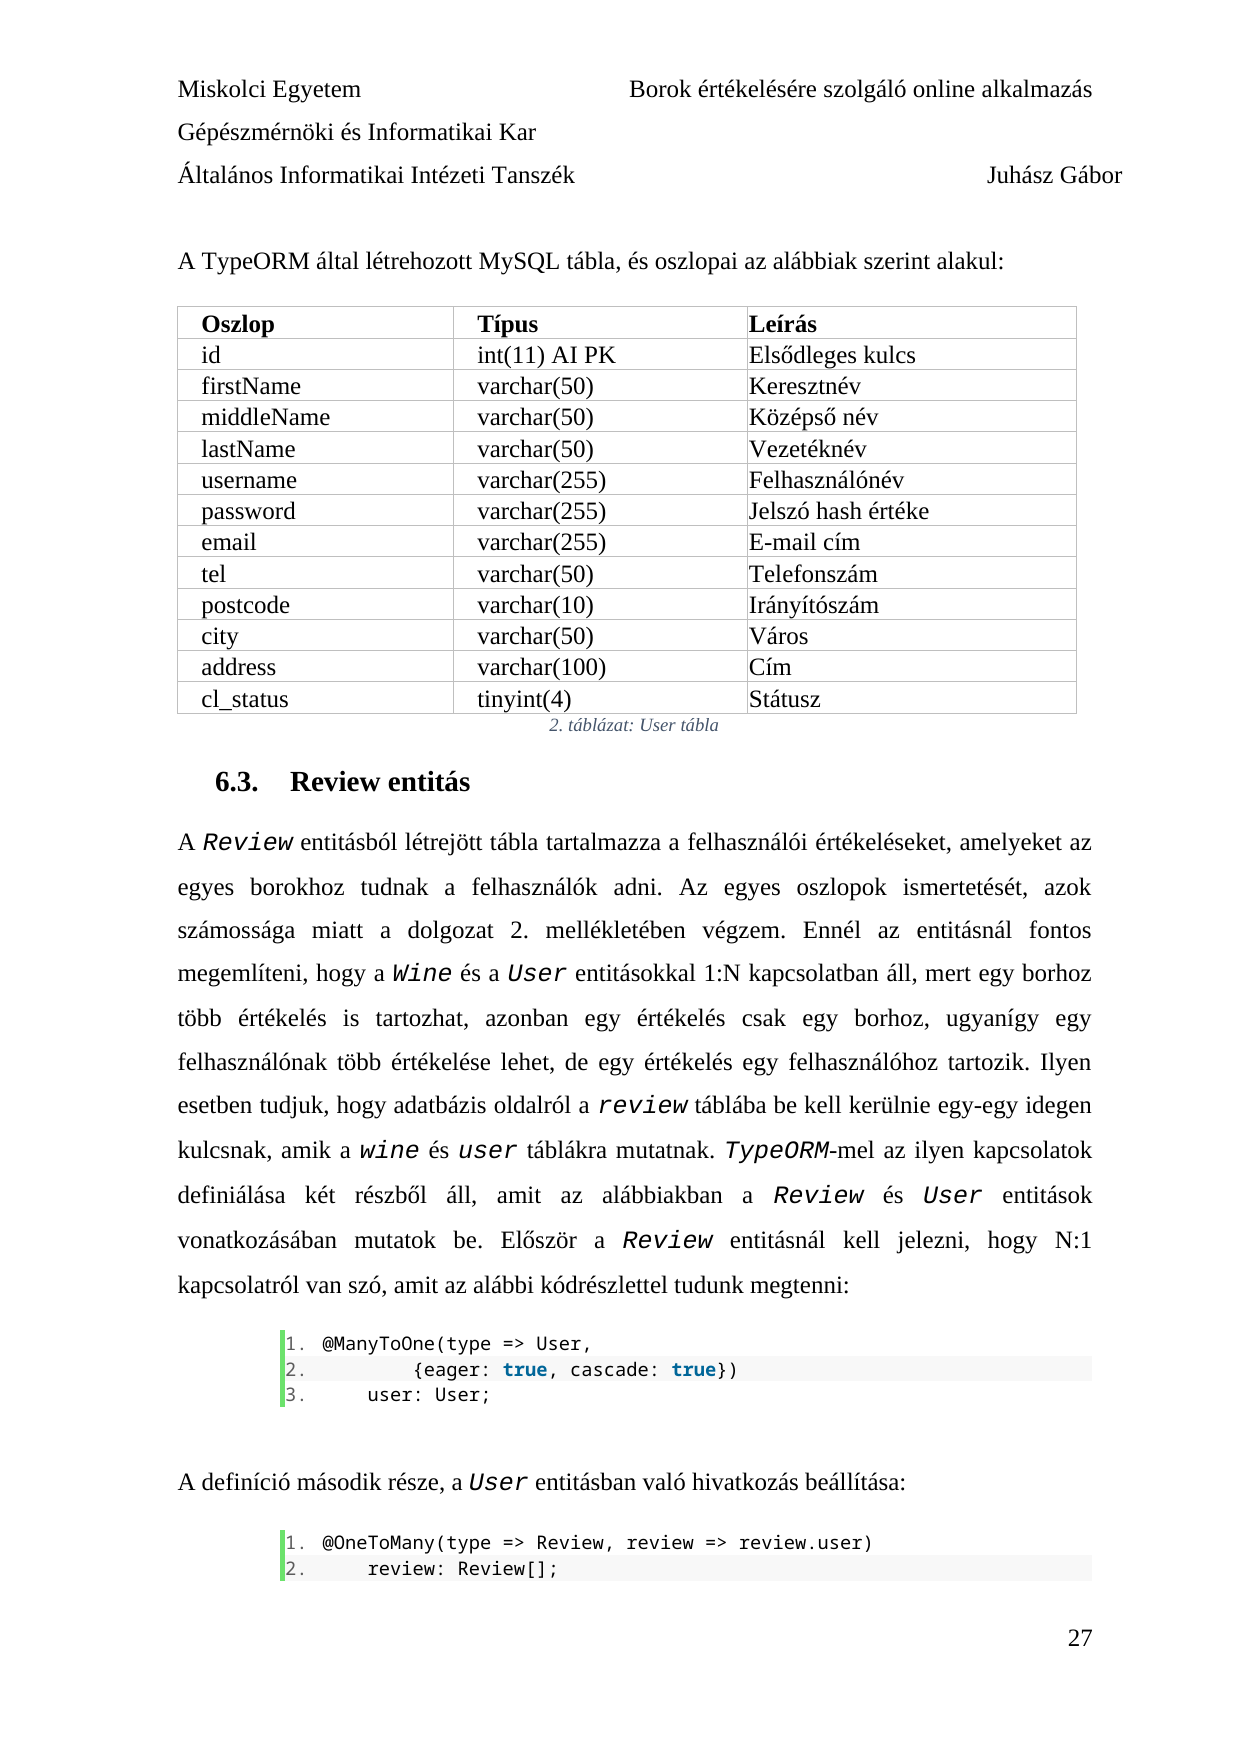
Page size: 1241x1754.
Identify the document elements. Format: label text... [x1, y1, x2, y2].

table_cell Felhasználónév [748, 464, 1076, 494]
table_cell email [178, 526, 453, 556]
table_cell Középső név [748, 401, 1076, 431]
table_header Leírás [748, 307, 1076, 337]
table_header Típus [454, 307, 747, 337]
table_cell Irányítószám [748, 589, 1076, 619]
table_cell Telefonszám [748, 557, 1076, 587]
table_header Oszlop [178, 307, 453, 337]
table_cell varchar(100) [454, 651, 747, 681]
table_cell firstName [178, 370, 453, 400]
table_cell E-mail cím [748, 526, 1076, 556]
list {eager: true, cascade: true}) [285, 1356, 1092, 1381]
list @OneToMany(type => Review, review => review.user) [285, 1530, 1092, 1555]
table_cell city [178, 620, 453, 650]
list user: User; [285, 1381, 1092, 1407]
table_cell Keresztnév [748, 370, 1076, 400]
text A Review entitásból létrejött tábla tartalmazza a felhasználói értékeléseket, amelyeket az egyes borokhoz tudnak a felhasználók adni. Az egyes oszlopok ismertetését, azok számossága miatt a dolgozat 2. mellékletében végzem. Ennél az entitásnál fontos megemlíteni, hogy a Wine és a User entitásokkal 1:N kapcsolatban áll, mert egy borhoz több értékelés is tartozhat, azonban egy értékelés csak egy borhoz, ugyanígy egy felhasználónak több értékelése lehet, de egy értékelés egy felhasználóhoz tartozik. Ilyen esetben tudjuk, hogy adatbázis oldalról a review táblába be kell kerülnie egy-egy idegen kulcsnak, amik a wine és user táblákra mutatnak. TypeORM-mel az ilyen kapcsolatok definiálása két részből áll, amit az alábbiakban a Review és User entitások vonatkozásában mutatok be. Először a Review entitásnál kell jelezni, hogy N:1 kapcsolatról van szó, amit az alábbi kódrészlettel tudunk megtenni: [177, 827, 1092, 1299]
table_cell postcode [178, 589, 453, 619]
list @ManyToOne(type => User, [285, 1330, 1092, 1356]
table_cell id [178, 339, 453, 369]
table_cell address [178, 651, 453, 681]
table_cell Státusz [748, 682, 1076, 712]
text A definíció második része, a User entitásban való hivatkozás beállítása: [177, 1467, 1092, 1498]
table_cell Jelszó hash értéke [748, 495, 1076, 525]
table_cell varchar(255) [454, 495, 747, 525]
table_cell varchar(50) [454, 557, 747, 587]
table_cell cl_status [178, 682, 453, 712]
table_cell tinyint(4) [454, 682, 747, 712]
table_cell varchar(50) [454, 620, 747, 650]
table_cell Cím [748, 651, 1076, 681]
table_cell middleName [178, 401, 453, 431]
table_cell int(11) AI PK [454, 339, 747, 369]
table_cell password [178, 495, 453, 525]
table_cell varchar(255) [454, 526, 747, 556]
table_cell lastName [178, 432, 453, 462]
table_cell Város [748, 620, 1076, 650]
text A TypeORM által létrehozott MySQL tábla, és oszlopai az alábbiak szerint alakul: [177, 246, 1092, 275]
subtitle Review entitás [215, 764, 1092, 798]
table_cell varchar(50) [454, 401, 747, 431]
table_cell varchar(255) [454, 464, 747, 494]
list review: Review[]; [285, 1555, 1092, 1581]
table_cell varchar(50) [454, 370, 747, 400]
table_cell varchar(50) [454, 432, 747, 462]
table_cell Vezetéknév [748, 432, 1076, 462]
table_cell username [178, 464, 453, 494]
table_cell tel [178, 557, 453, 587]
table_cell varchar(10) [454, 589, 747, 619]
table_cell Elsődleges kulcs [748, 339, 1076, 369]
